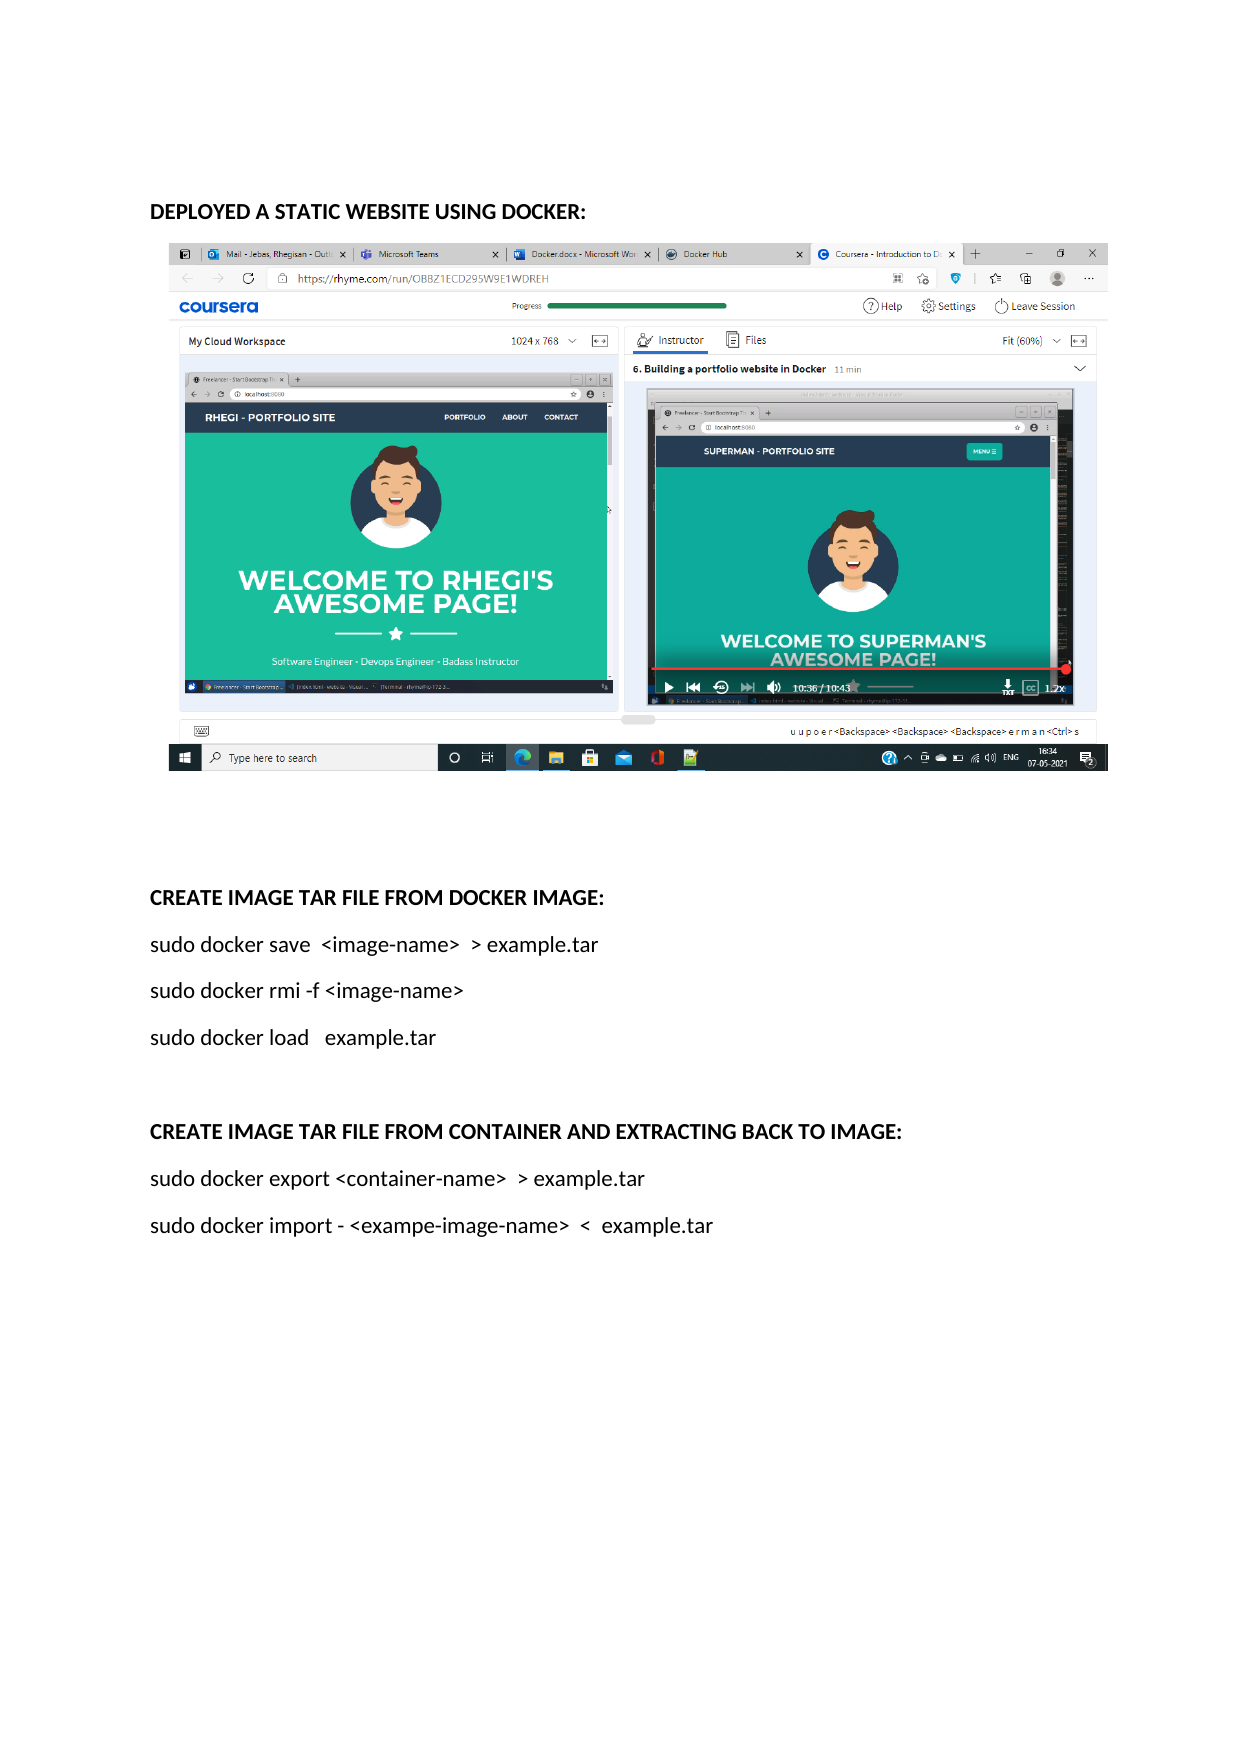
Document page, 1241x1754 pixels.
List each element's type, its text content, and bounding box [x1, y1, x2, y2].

text CREATE IMAGE TAR FILE FROM CONTAINER AND EXTRACTING BACK TO IMAGE: [150, 1117, 1090, 1145]
text sudo docker rmi -f <image-name> [150, 977, 1090, 1005]
text sudo docker save <image-name> > example.tar [150, 930, 1090, 958]
text DEPLOYED A STATIC WEBSITE USING DOCKER: [150, 197, 1090, 225]
text sudo docker load example.tar [150, 1023, 1090, 1052]
text sudo docker import - <exampe-image-name> < example.tar [150, 1211, 1090, 1239]
text CREATE IMAGE TAR FILE FROM DOCKER IMAGE: [150, 883, 1090, 911]
text sudo docker export <container-name> > example.tar [150, 1164, 1090, 1192]
